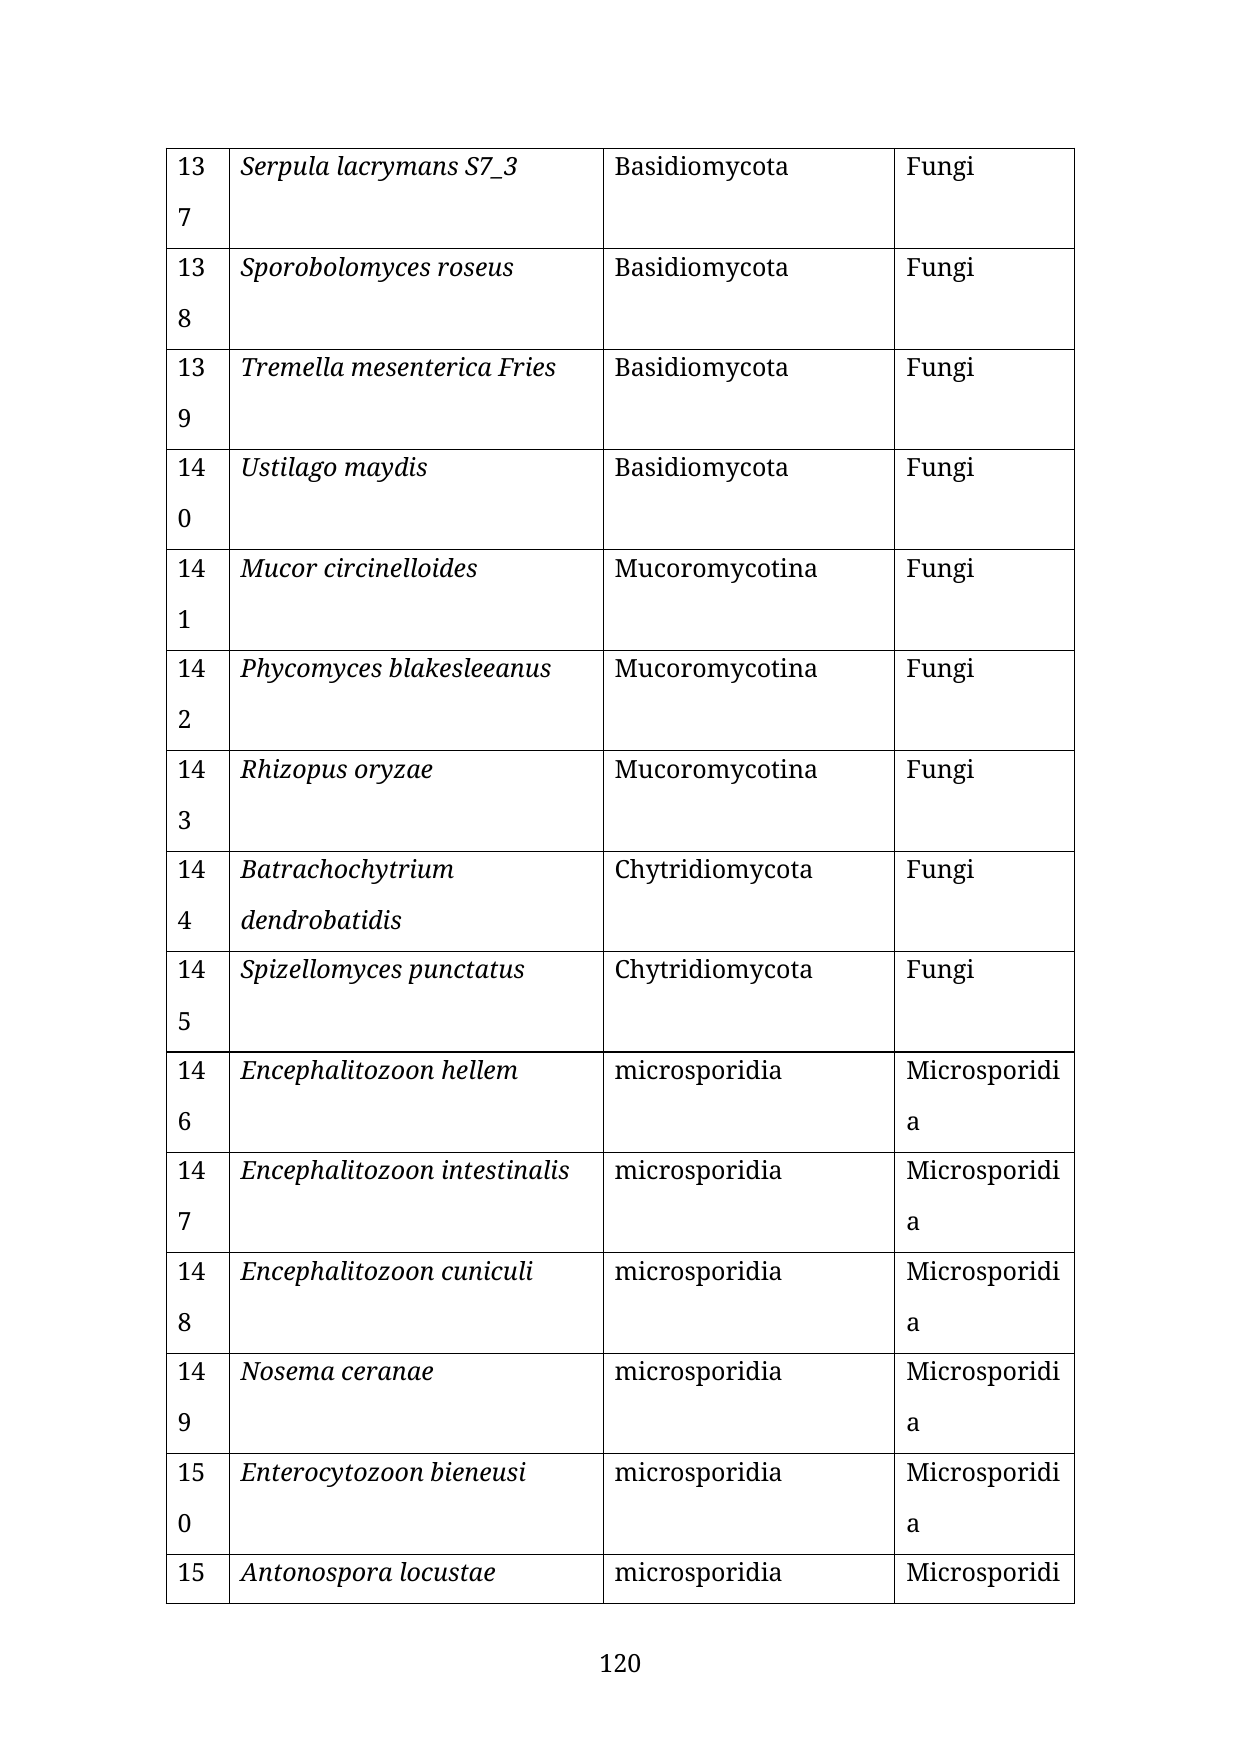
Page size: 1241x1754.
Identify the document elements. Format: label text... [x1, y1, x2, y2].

table_cell Microsporidia [895, 1454, 1074, 1553]
table_cell Fungi [895, 550, 1074, 650]
table_cell microsporidia [604, 1153, 894, 1252]
table_cell Sporobolomyces roseus [230, 249, 603, 348]
table_cell Ustilago maydis [230, 450, 603, 549]
table_cell Mucoromycotina [604, 651, 894, 750]
table_cell Phycomyces blakesleeanus [230, 651, 603, 750]
table_cell Microsporidia [895, 1153, 1074, 1252]
table_cell Fungi [895, 952, 1074, 1051]
table_cell microsporidia [604, 1354, 894, 1453]
table_cell microsporidia [604, 1253, 894, 1353]
table_cell 146 [167, 1053, 229, 1152]
table_cell Tremella mesenterica Fries [230, 350, 603, 449]
table_cell 143 [167, 751, 229, 851]
table_cell Enterocytozoon bieneusi [230, 1454, 603, 1553]
table_cell Fungi [895, 751, 1074, 851]
table_cell Mucoromycotina [604, 550, 894, 650]
table_cell Spizellomyces punctatus [230, 952, 603, 1051]
table_cell microsporidia [604, 1053, 894, 1152]
table_cell 144 [167, 852, 229, 951]
table_cell Batrachochytrium dendrobatidis [230, 852, 603, 951]
table_cell Microsporidia [895, 1253, 1074, 1353]
table_cell 139 [167, 350, 229, 449]
table_cell 141 [167, 550, 229, 650]
table_cell Rhizopus oryzae [230, 751, 603, 851]
table_cell 145 [167, 952, 229, 1051]
table_cell Encephalitozoon intestinalis [230, 1153, 603, 1252]
table_cell Fungi [895, 350, 1074, 449]
table_cell 150 [167, 1454, 229, 1553]
table_cell Encephalitozoon cuniculi [230, 1253, 603, 1353]
table_cell 138 [167, 249, 229, 348]
table_cell Microsporidia [895, 1053, 1074, 1152]
table_cell Basidiomycota [604, 450, 894, 549]
table_cell 147 [167, 1153, 229, 1252]
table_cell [230, 1555, 603, 1603]
table_cell Microsporidia [895, 1555, 1074, 1603]
table_cell 148 [167, 1253, 229, 1353]
table_cell Basidiomycota [604, 149, 894, 248]
table_cell Basidiomycota [604, 249, 894, 348]
table_cell Fungi [895, 149, 1074, 248]
table_cell Mucoromycotina [604, 751, 894, 851]
table_cell microsporidia [604, 1555, 894, 1603]
table_cell Fungi [895, 852, 1074, 951]
table_cell microsporidia [604, 1454, 894, 1553]
table_cell Basidiomycota [604, 350, 894, 449]
table_cell 149 [167, 1354, 229, 1453]
table_cell Fungi [895, 450, 1074, 549]
table_cell Fungi [895, 651, 1074, 750]
table_cell Chytridiomycota [604, 852, 894, 951]
table_cell Fungi [895, 249, 1074, 348]
table_cell 137 [167, 149, 229, 248]
table_cell Nosema ceranae [230, 1354, 603, 1453]
table_cell Serpula lacrymans S7_3 [230, 149, 603, 248]
table_cell Mucor circinelloides [230, 550, 603, 650]
table_cell 142 [167, 651, 229, 750]
table_cell 151 [167, 1555, 229, 1603]
table_cell Encephalitozoon hellem [230, 1053, 603, 1152]
table_cell Microsporidia [895, 1354, 1074, 1453]
table_cell Chytridiomycota [604, 952, 894, 1051]
table_cell 140 [167, 450, 229, 549]
